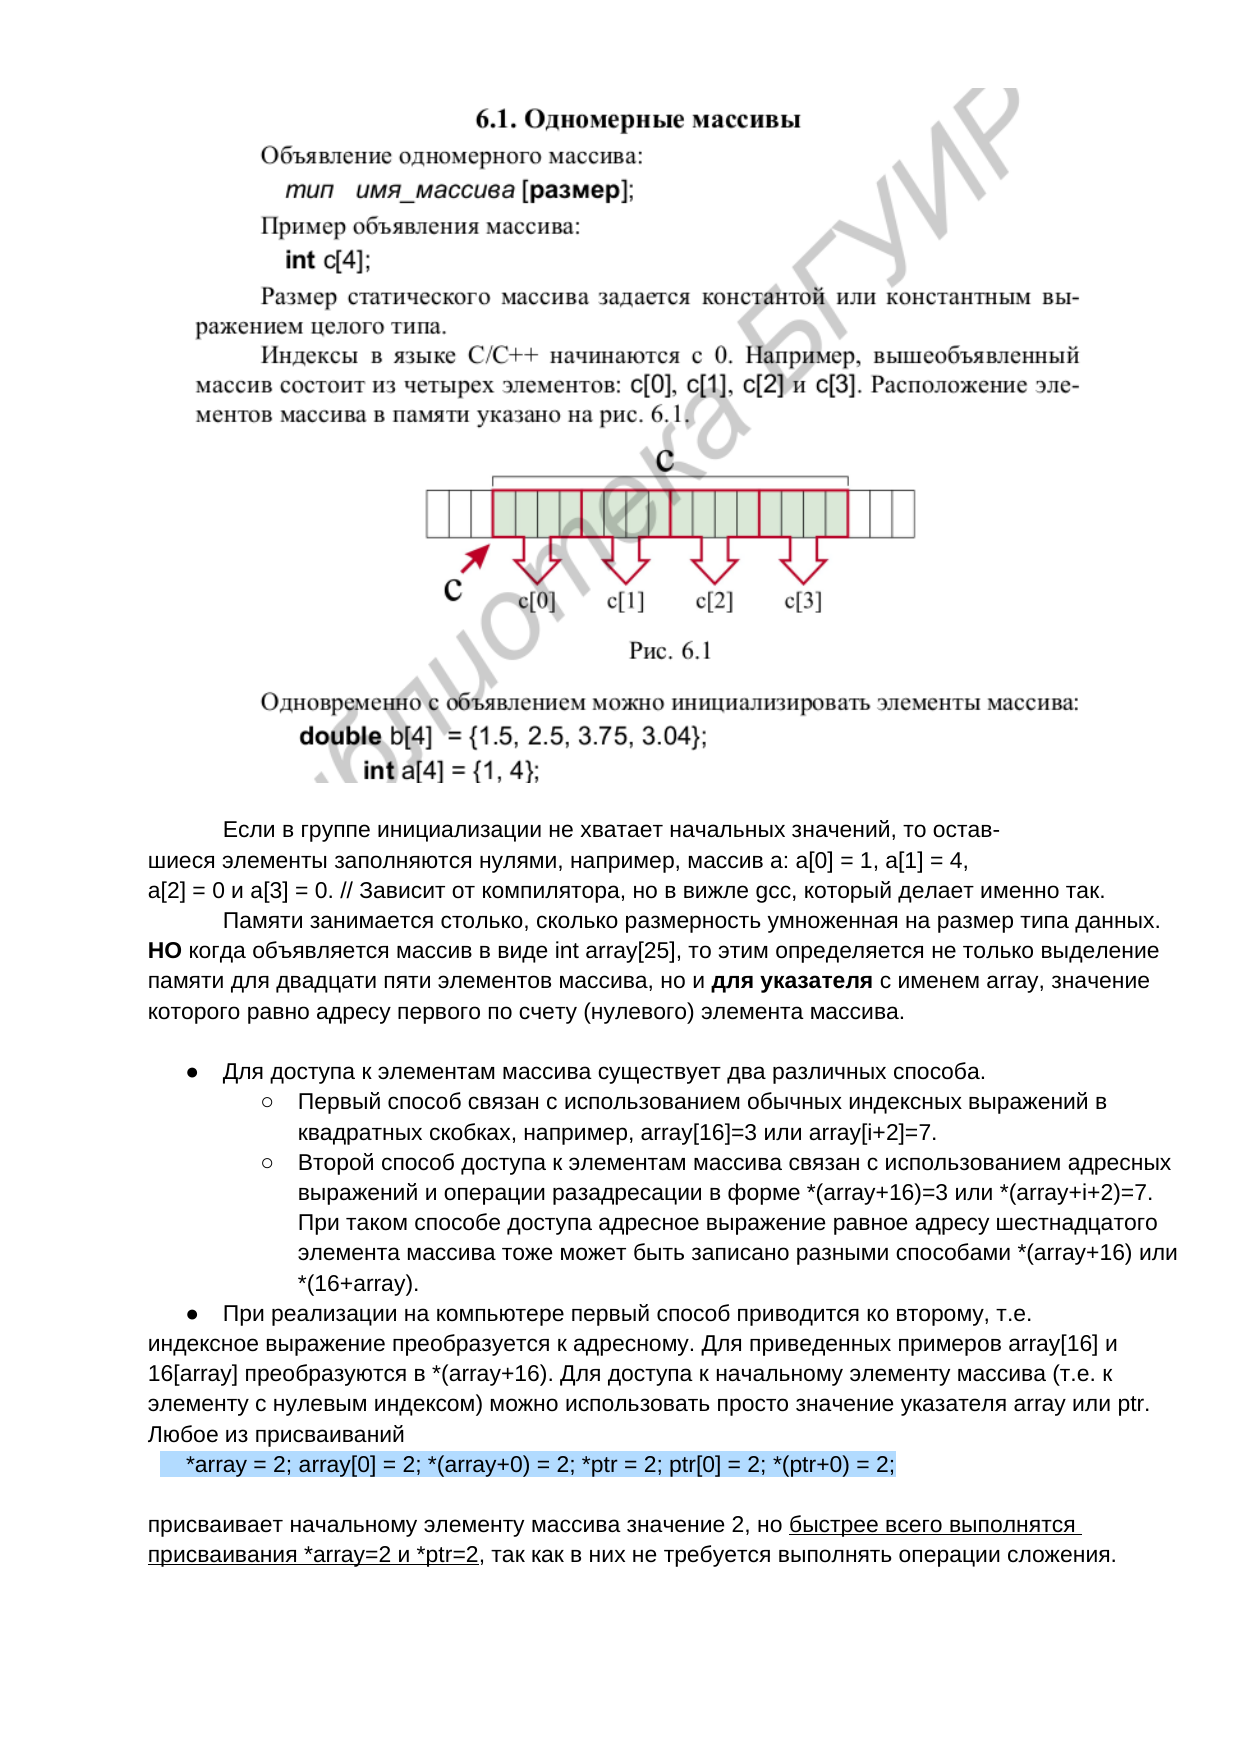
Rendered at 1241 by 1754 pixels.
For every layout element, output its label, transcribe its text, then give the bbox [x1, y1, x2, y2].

text *array = 2; array[0] = 2; *(array+0) = 2; *ptr = 2; ptr[0] = 2; *(ptr+0) = 2; [148, 1451, 1181, 1507]
text Если в группе инициализации не хватает начальных значений, то остав- [148, 816, 1181, 843]
list Второй способ доступа к элементам массива связан с использованием адресных выражений и операции разадресации в форме *(array+16)=3 или *(array+i+2)=7. При таком способе доступа адресное выражение равное адресу шестнадцатого элемента массива тоже может быть записано разными способами *(array+16) или *(16+array). [260, 1149, 1181, 1296]
list Для доступа к элементам массива существует два различных способа. [185, 1058, 1181, 1084]
text шиеся элементы заполняются нулями, например, массив a: a[0] = 1, a[1] = 4, [148, 847, 1181, 873]
text Памяти занимается столько, сколько размерность умноженная на размер типа данных. НО когда объявляется массив в виде int array[25], то этим определяется не только выделение памяти для двадцати пяти элементов массива, но и для указателя с именем array, значение которого равно адресу первого по счету (нулевого) элемента массива. [148, 907, 1181, 1024]
picture [147, 88, 1152, 783]
text a[2] = 0 и a[3] = 0. // Зависит от компилятора, но в вижле gcc, который делает именно так. [148, 877, 1181, 903]
text индексное выражение преобразуется к адресному. Для приведенных примеров array[16] и 16[array] преобразуются в *(array+16). Для доступа к начальному элементу массива (т.е. к элементу с нулевым индексом) можно использовать просто значение указателя array или ptr. Любое из присваиваний [148, 1330, 1181, 1447]
text присваивает начальному элементу массива значение 2, но быстрее всего выполнятся присваивания *array=2 и *ptr=2, так как в них не требуется выполнять операции сложения. [148, 1511, 1181, 1568]
list При реализации на компьютере первый способ приводится ко второму, т.е. [185, 1300, 1181, 1326]
list Первый способ связан с использованием обычных индексных выражений в квадратных скобках, например, array[16]=3 или array[i+2]=7. [260, 1088, 1181, 1145]
